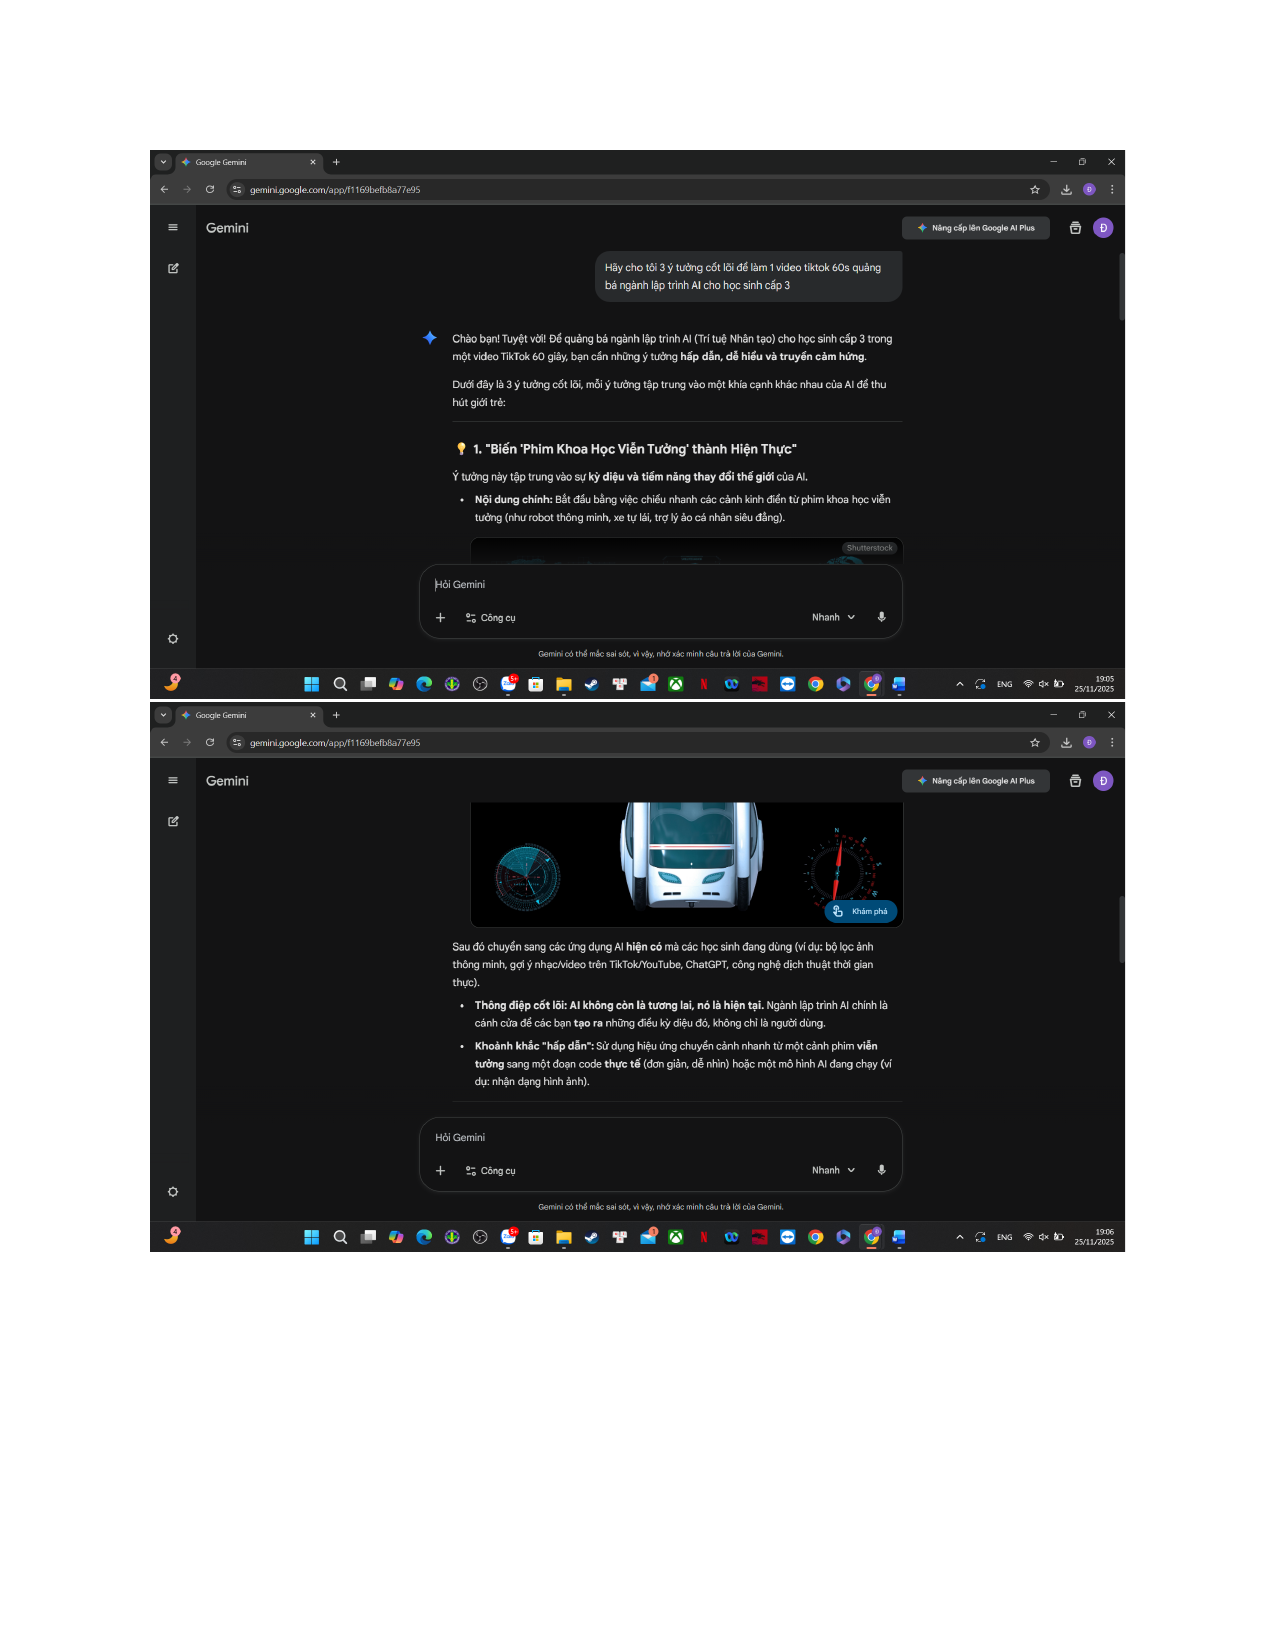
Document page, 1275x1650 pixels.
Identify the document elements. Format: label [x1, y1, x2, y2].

picture [150, 150, 1125, 699]
picture [150, 702, 1125, 1252]
